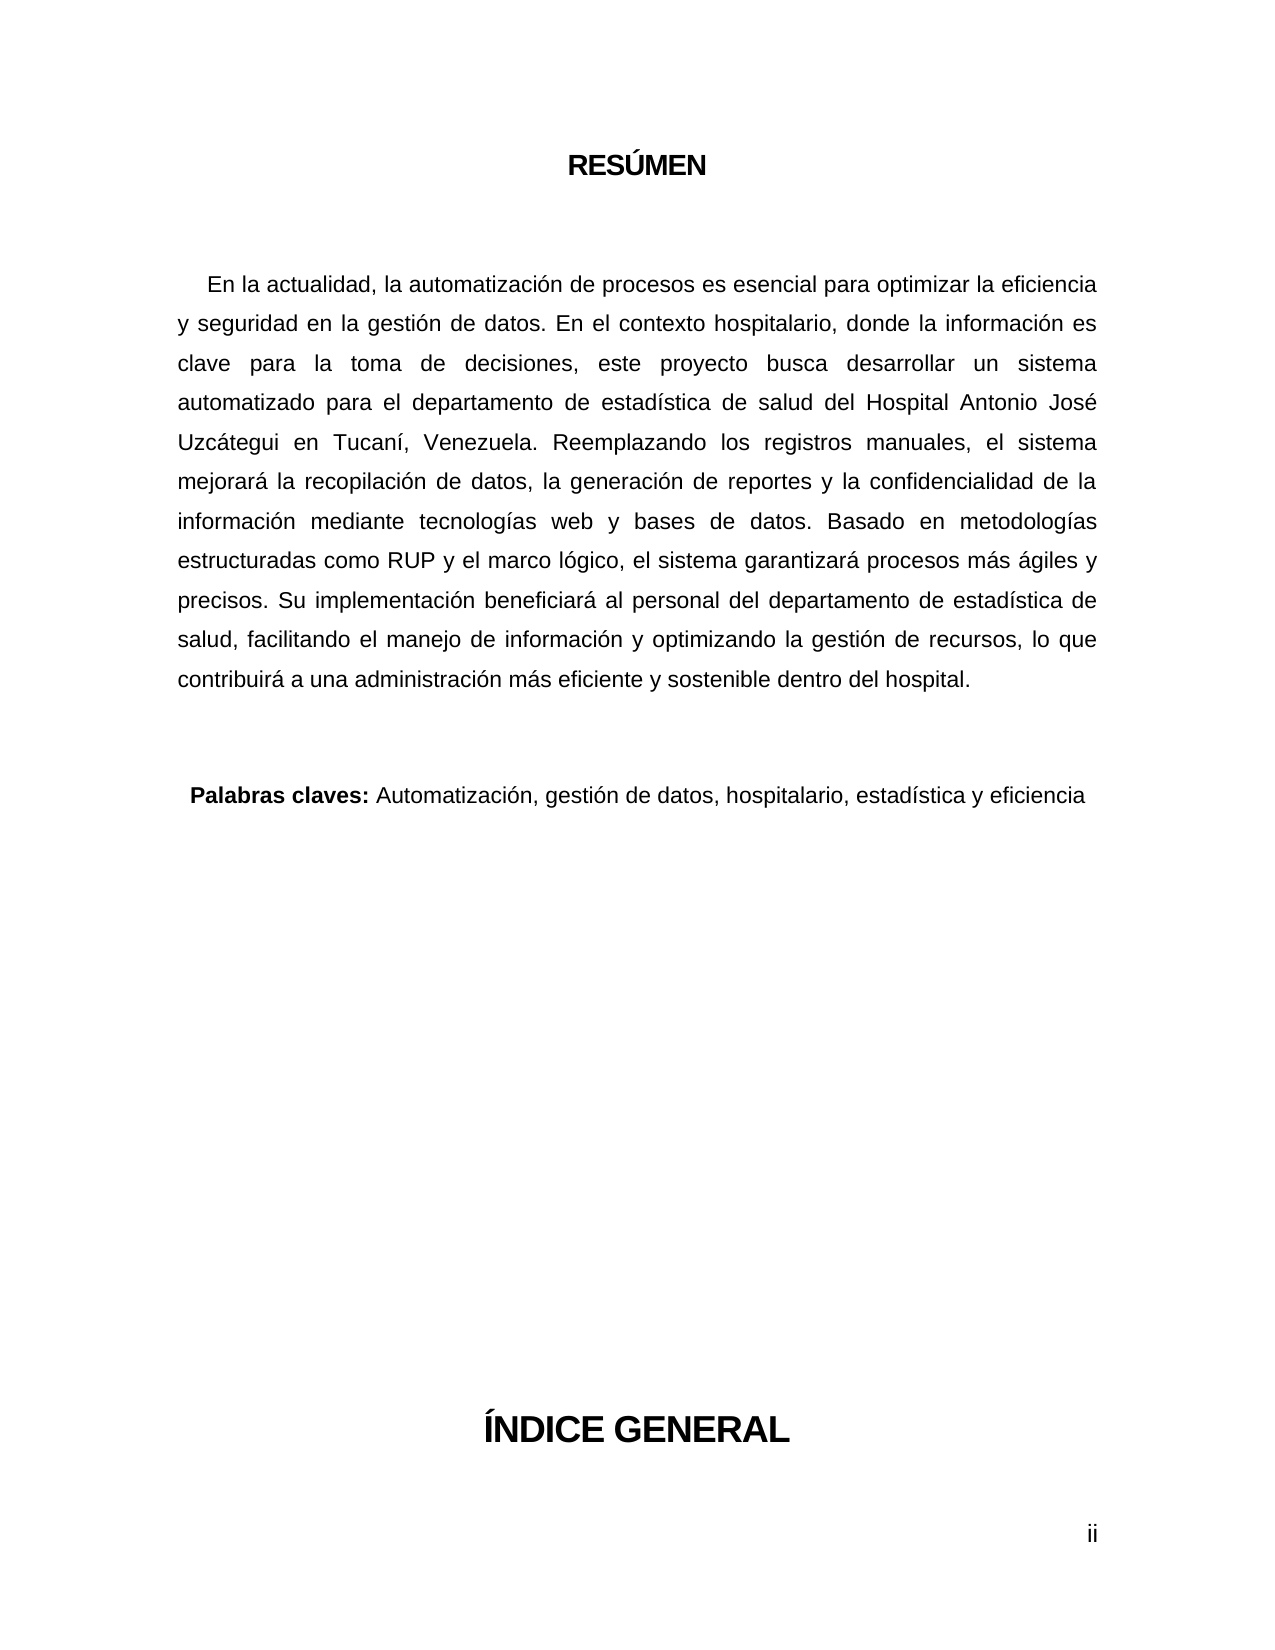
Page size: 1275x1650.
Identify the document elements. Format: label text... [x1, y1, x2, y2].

title ÍNDICE GENERAL [177, 1407, 1098, 1451]
title RESÚMEN [177, 148, 1098, 181]
text En la actualidad, la automatización de procesos es esencial para optimizar la eficiencia y seguridad en la gestión de datos. En el contexto hospitalario, donde la información es clave para la toma de decisiones, este proyecto busca desarrollar un sistema automatizado para el departamento de estadística de salud del Hospital Antonio José Uzcátegui en Tucaní, Venezuela. Reemplazando los registros manuales, el sistema mejorará la recopilación de datos, la generación de reportes y la confidencialidad de la información mediante tecnologías web y bases de datos. Basado en metodologías estructuradas como RUP y el marco lógico, el sistema garantizará procesos más ágiles y precisos. Su implementación beneficiará al personal del departamento de estadística de salud, facilitando el manejo de información y optimizando la gestión de recursos, lo que contribuirá a una administración más eficiente y sostenible dentro del hospital. [177, 271, 1098, 692]
text Palabras claves: Automatización, gestión de datos, hospitalario, estadística y eficiencia [177, 782, 1098, 808]
